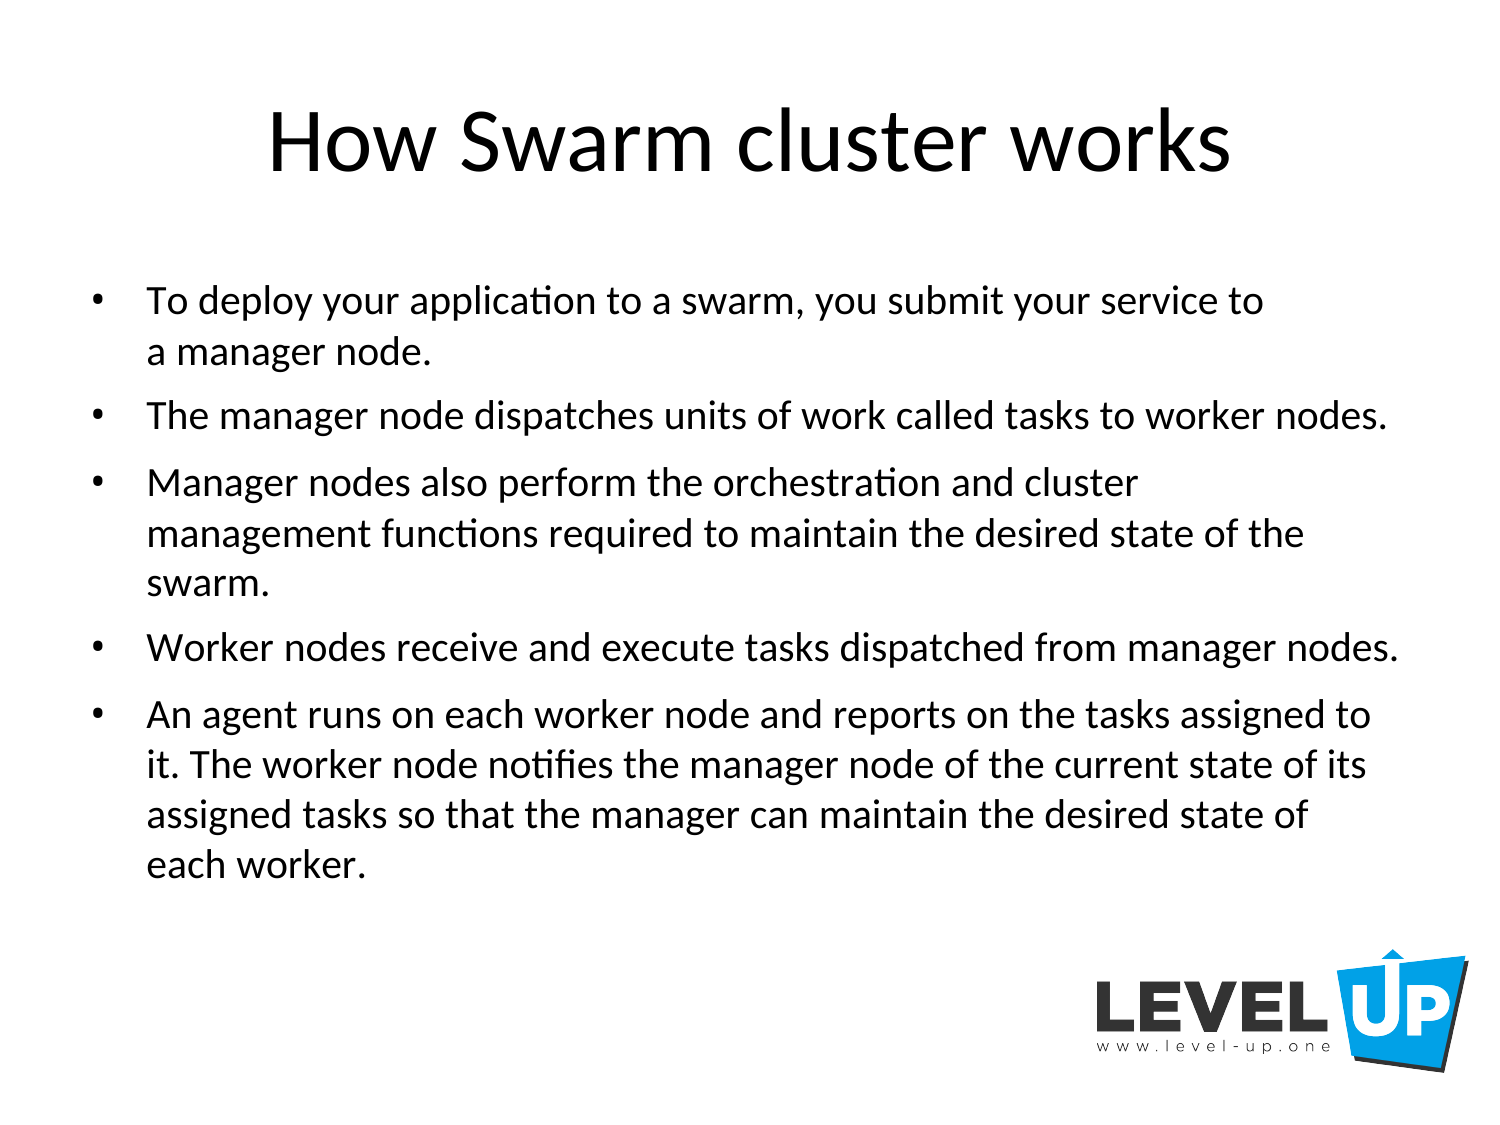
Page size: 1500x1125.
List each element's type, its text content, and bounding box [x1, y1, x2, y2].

list Worker nodes receive and execute tasks dispatched from manager nodes. [90, 616, 1500, 673]
list To deploy your application to a swarm, you submit your service to a manager node. [90, 270, 1286, 376]
subtitle How Swarm cluster works [126, 83, 1373, 194]
picture [1097, 949, 1469, 1073]
list The manager node dispatches units of work called tasks to worker nodes. [90, 385, 1500, 442]
list Manager nodes also perform the orchestration and cluster management functions required to maintain the desired state of the swarm. [90, 452, 1370, 607]
list An agent runs on each worker node and reports on the tasks assigned to it. The worker node notifies the manager node of the current state of its assigned tasks so that the manager can maintain the desired state of each worker. [90, 684, 1395, 889]
